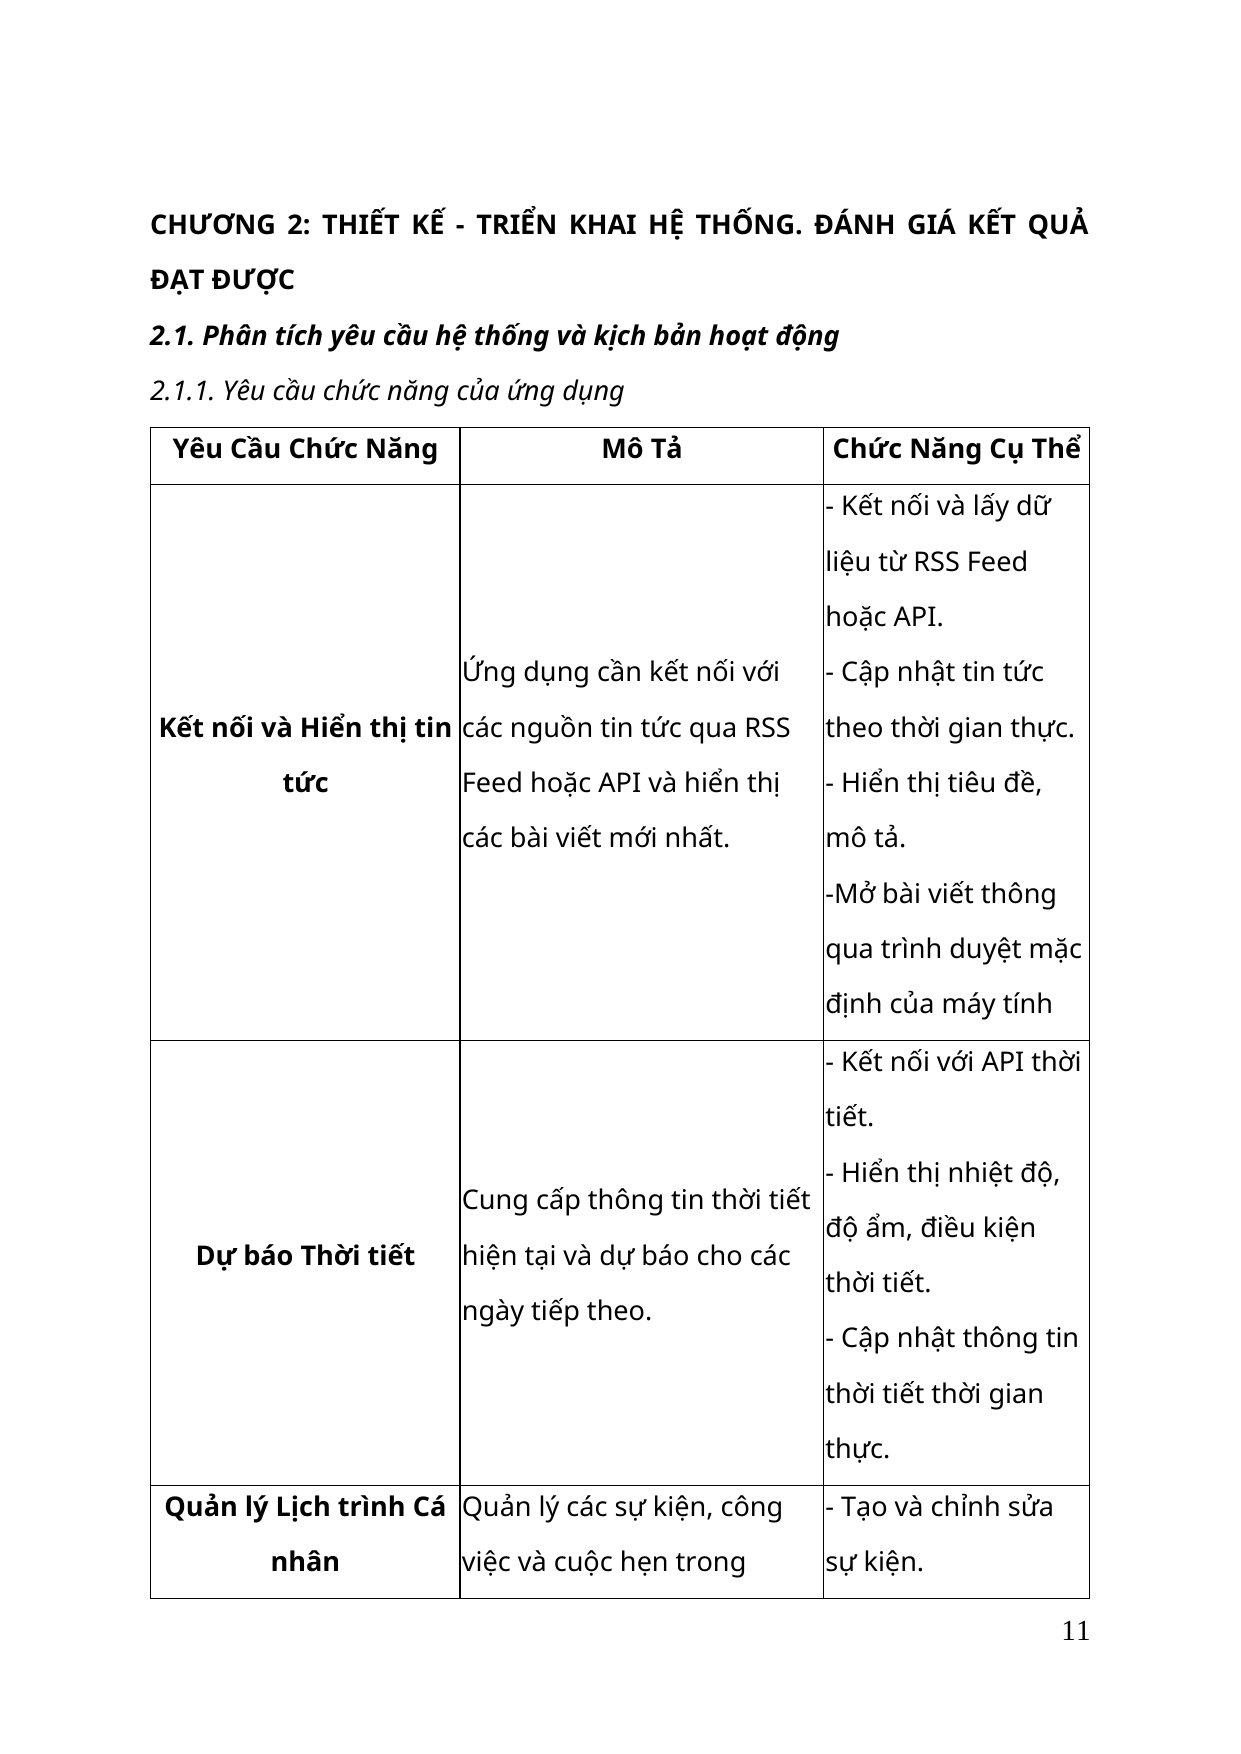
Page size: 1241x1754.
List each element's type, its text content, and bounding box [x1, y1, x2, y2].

table_cell - Kết nối với API thời tiết. - Hiển thị nhiệt độ, độ ẩm, điều kiện thời tiết. - Cập nhật thông tin thời tiết thời gian thực. [824, 1041, 1089, 1485]
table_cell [824, 1486, 1089, 1598]
table_cell Quản lý Lịch trình Cá nhân [151, 1486, 459, 1598]
table_cell Cung cấp thông tin thời tiết hiện tại và dự báo cho các ngày tiếp theo. [461, 1041, 823, 1485]
table_header Chức Năng Cụ Thể [824, 428, 1089, 484]
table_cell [461, 1486, 823, 1598]
text 2.1. Phân tích yêu cầu hệ thống và kịch bản hoạt động 2.1.1. Yêu cầu chức năng của ứng dụng [150, 316, 1090, 408]
table_cell - Kết nối và lấy dữ liệu từ RSS Feed hoặc API. - Cập nhật tin tức theo thời gian thực. - Hiển thị tiêu đề, mô tả. -Mở bài viết thông qua trình duyệt mặc định của máy tính [824, 485, 1089, 1040]
table_header Mô Tả [461, 428, 823, 484]
table_header Yêu Cầu Chức Năng [151, 428, 459, 484]
table_cell Ứng dụng cần kết nối với các nguồn tin tức qua RSS Feed hoặc API và hiển thị các bài viết mới nhất. [461, 485, 823, 1040]
subtitle CHƯƠNG 2: THIẾT KẾ - TRIỂN KHAI HỆ THỐNG. ĐÁNH GIÁ KẾT QUẢ ĐẠT ĐƯỢC [150, 205, 1090, 297]
table_cell Dự báo Thời tiết [151, 1041, 459, 1485]
table_cell Kết nối và Hiển thị tin tức [151, 485, 459, 1040]
